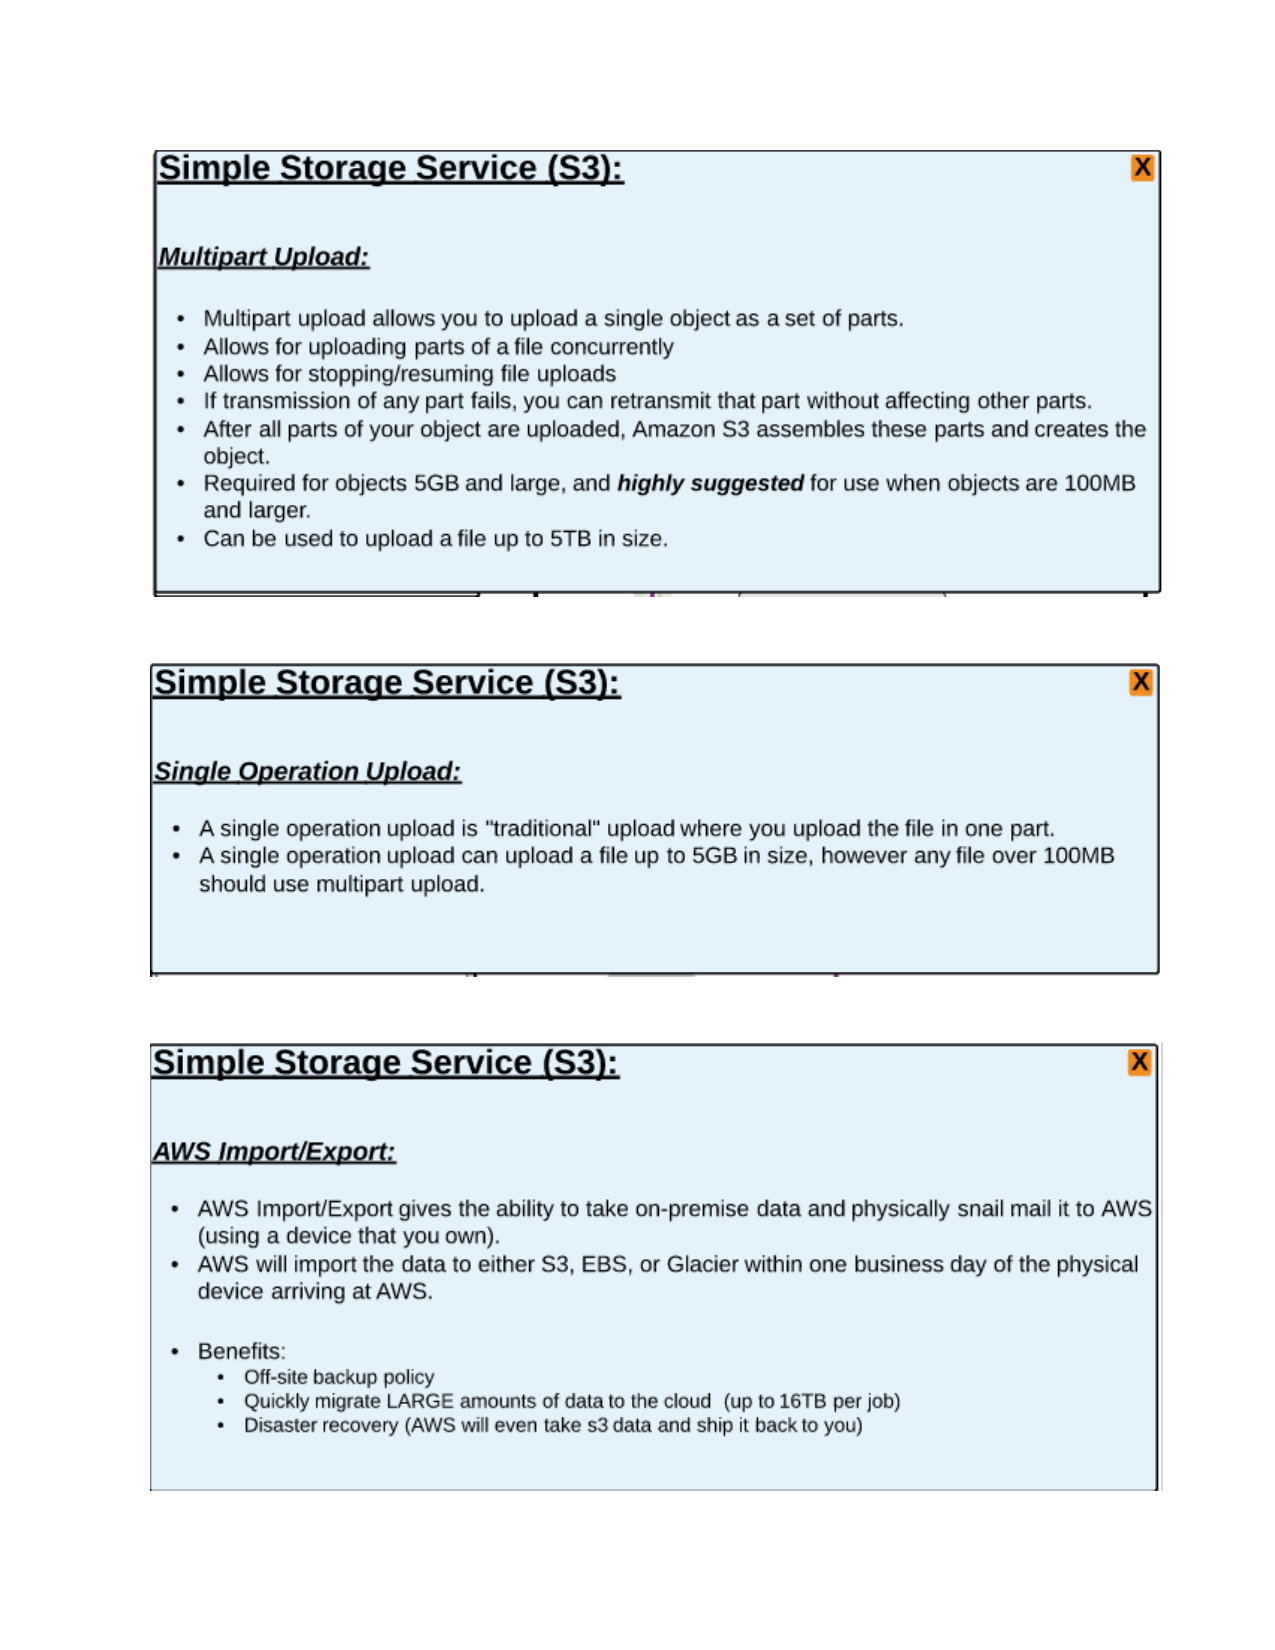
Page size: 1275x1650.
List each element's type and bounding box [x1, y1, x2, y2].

picture [150, 662, 1163, 977]
picture [150, 150, 1163, 597]
picture [150, 1042, 1163, 1491]
